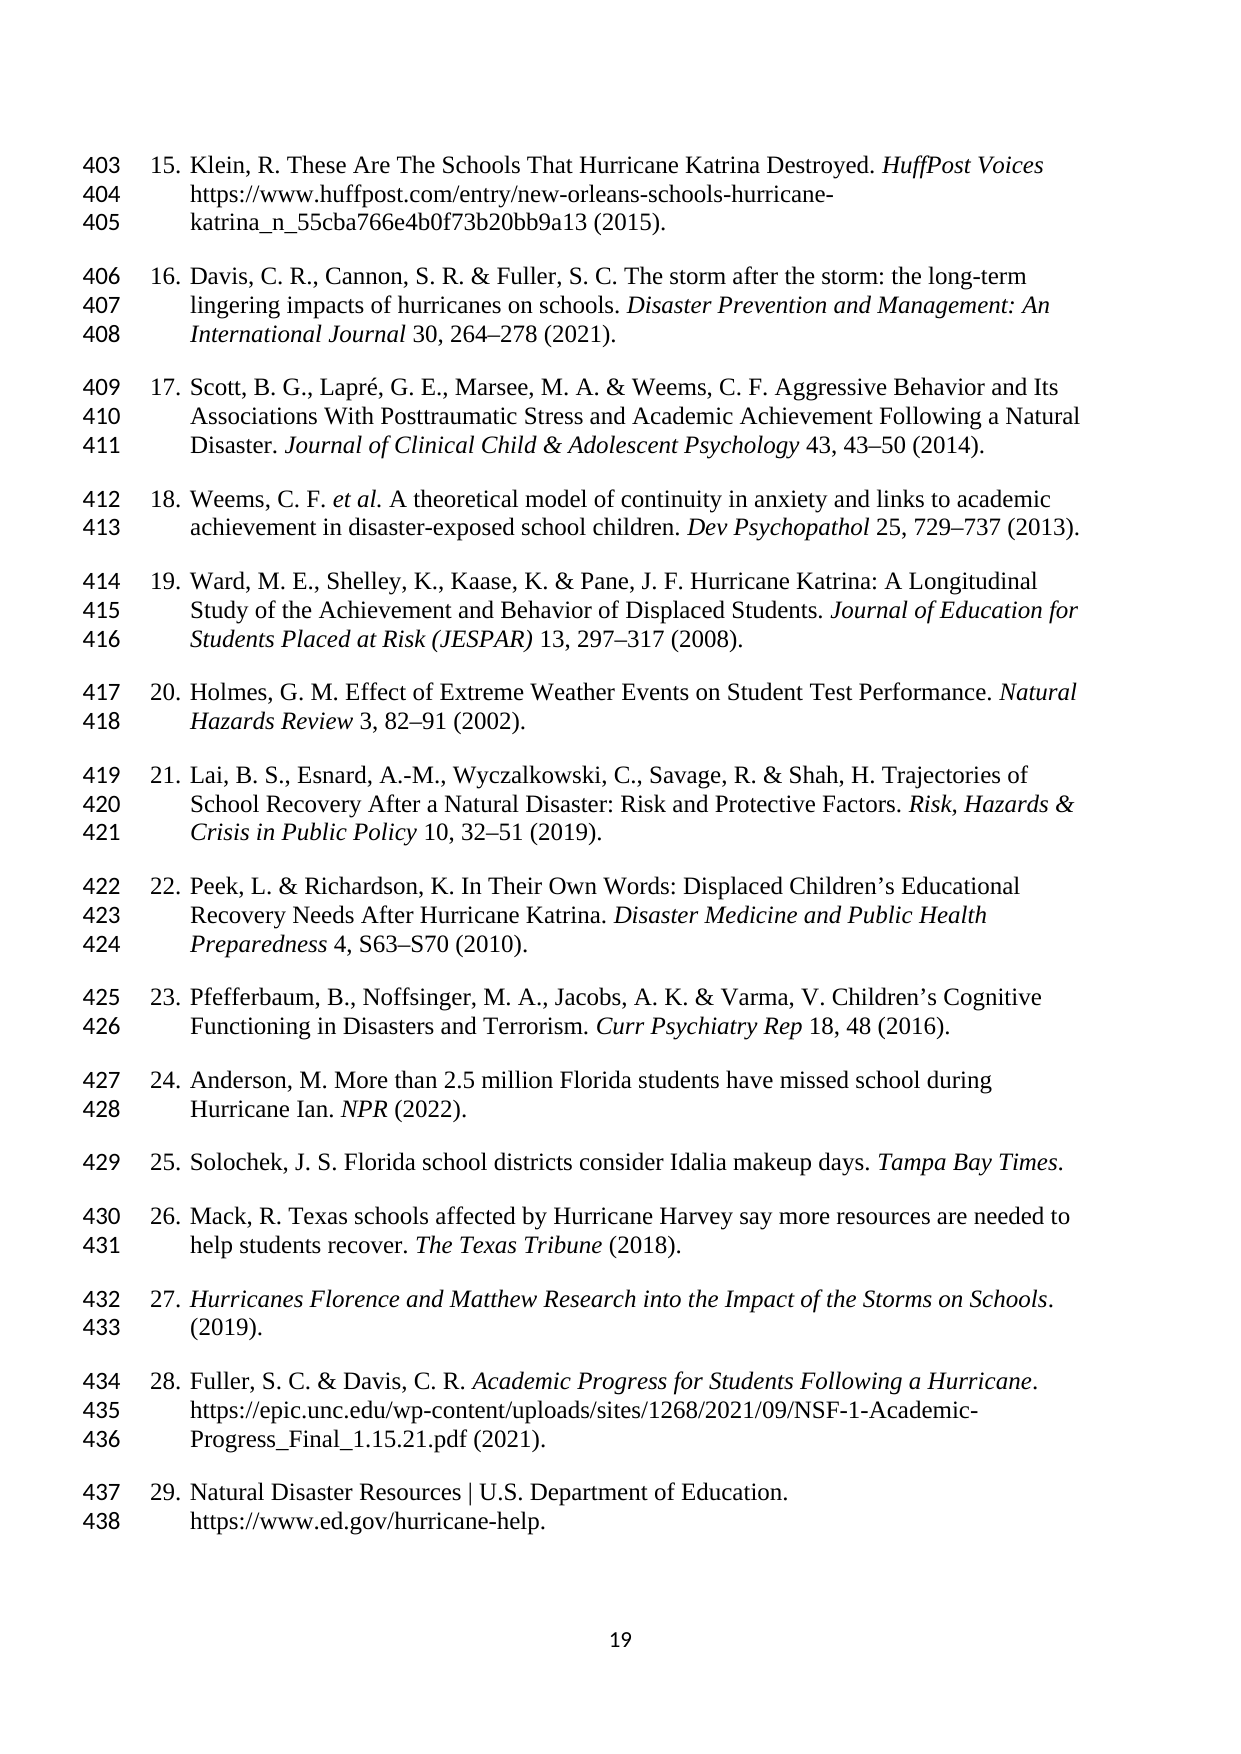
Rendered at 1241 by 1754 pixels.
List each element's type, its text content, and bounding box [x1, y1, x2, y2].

text 25. Solochek, J. S. Florida school districts consider Idalia makeup days. Tampa Bay Times. [150, 1147, 1090, 1176]
text 28. Fuller, S. C. & Davis, C. R. Academic Progress for Students Following a Hurricane. https://epic.unc.edu/wp-content/uploads/sites/1268/2021/09/NSF-1-Academic-Progress_Final_1.15.21.pdf (2021). [150, 1366, 1090, 1452]
text 15. Klein, R. These Are The Schools That Hurricane Katrina Destroyed. HuffPost Voices https://www.huffpost.com/entry/new-orleans-schools-hurricane-katrina_n_55cba766e4b0f73b20bb9a13 (2015). [150, 150, 1090, 236]
text 23. Pfefferbaum, B., Noffsinger, M. A., Jacobs, A. K. & Varma, V. Children’s Cognitive Functioning in Disasters and Terrorism. Curr Psychiatry Rep 18, 48 (2016). [150, 982, 1090, 1040]
text 29. Natural Disaster Resources | U.S. Department of Education. https://www.ed.gov/hurricane-help. [150, 1477, 1090, 1535]
text 24. Anderson, M. More than 2.5 million Florida students have missed school during Hurricane Ian. NPR (2022). [150, 1065, 1090, 1122]
text 20. Holmes, G. M. Effect of Extreme Weather Events on Student Test Performance. Natural Hazards Review 3, 82–91 (2002). [150, 677, 1090, 735]
text 27. Hurricanes Florence and Matthew Research into the Impact of the Storms on Schools. (2019). [150, 1284, 1090, 1341]
text 18. Weems, C. F. et al. A theoretical model of continuity in anxiety and links to academic achievement in disaster-exposed school children. Dev Psychopathol 25, 729–737 (2013). [150, 484, 1090, 541]
text 22. Peek, L. & Richardson, K. In Their Own Words: Displaced Children’s Educational Recovery Needs After Hurricane Katrina. Disaster Medicine and Public Health Preparedness 4, S63–S70 (2010). [150, 871, 1090, 957]
text 16. Davis, C. R., Cannon, S. R. & Fuller, S. C. The storm after the storm: the long-term lingering impacts of hurricanes on schools. Disaster Prevention and Management: An International Journal 30, 264–278 (2021). [150, 261, 1090, 347]
text 26. Mack, R. Texas schools affected by Hurricane Harvey say more resources are needed to help students recover. The Texas Tribune (2018). [150, 1201, 1090, 1259]
text 21. Lai, B. S., Esnard, A.-M., Wyczalkowski, C., Savage, R. & Shah, H. Trajectories of School Recovery After a Natural Disaster: Risk and Protective Factors. Risk, Hazards & Crisis in Public Policy 10, 32–51 (2019). [150, 760, 1090, 846]
text 19. Ward, M. E., Shelley, K., Kaase, K. & Pane, J. F. Hurricane Katrina: A Longitudinal Study of the Achievement and Behavior of Displaced Students. Journal of Education for Students Placed at Risk (JESPAR) 13, 297–317 (2008). [150, 566, 1090, 652]
text 17. Scott, B. G., Lapré, G. E., Marsee, M. A. & Weems, C. F. Aggressive Behavior and Its Associations With Posttraumatic Stress and Academic Achievement Following a Natural Disaster. Journal of Clinical Child & Adolescent Psychology 43, 43–50 (2014). [150, 372, 1090, 459]
